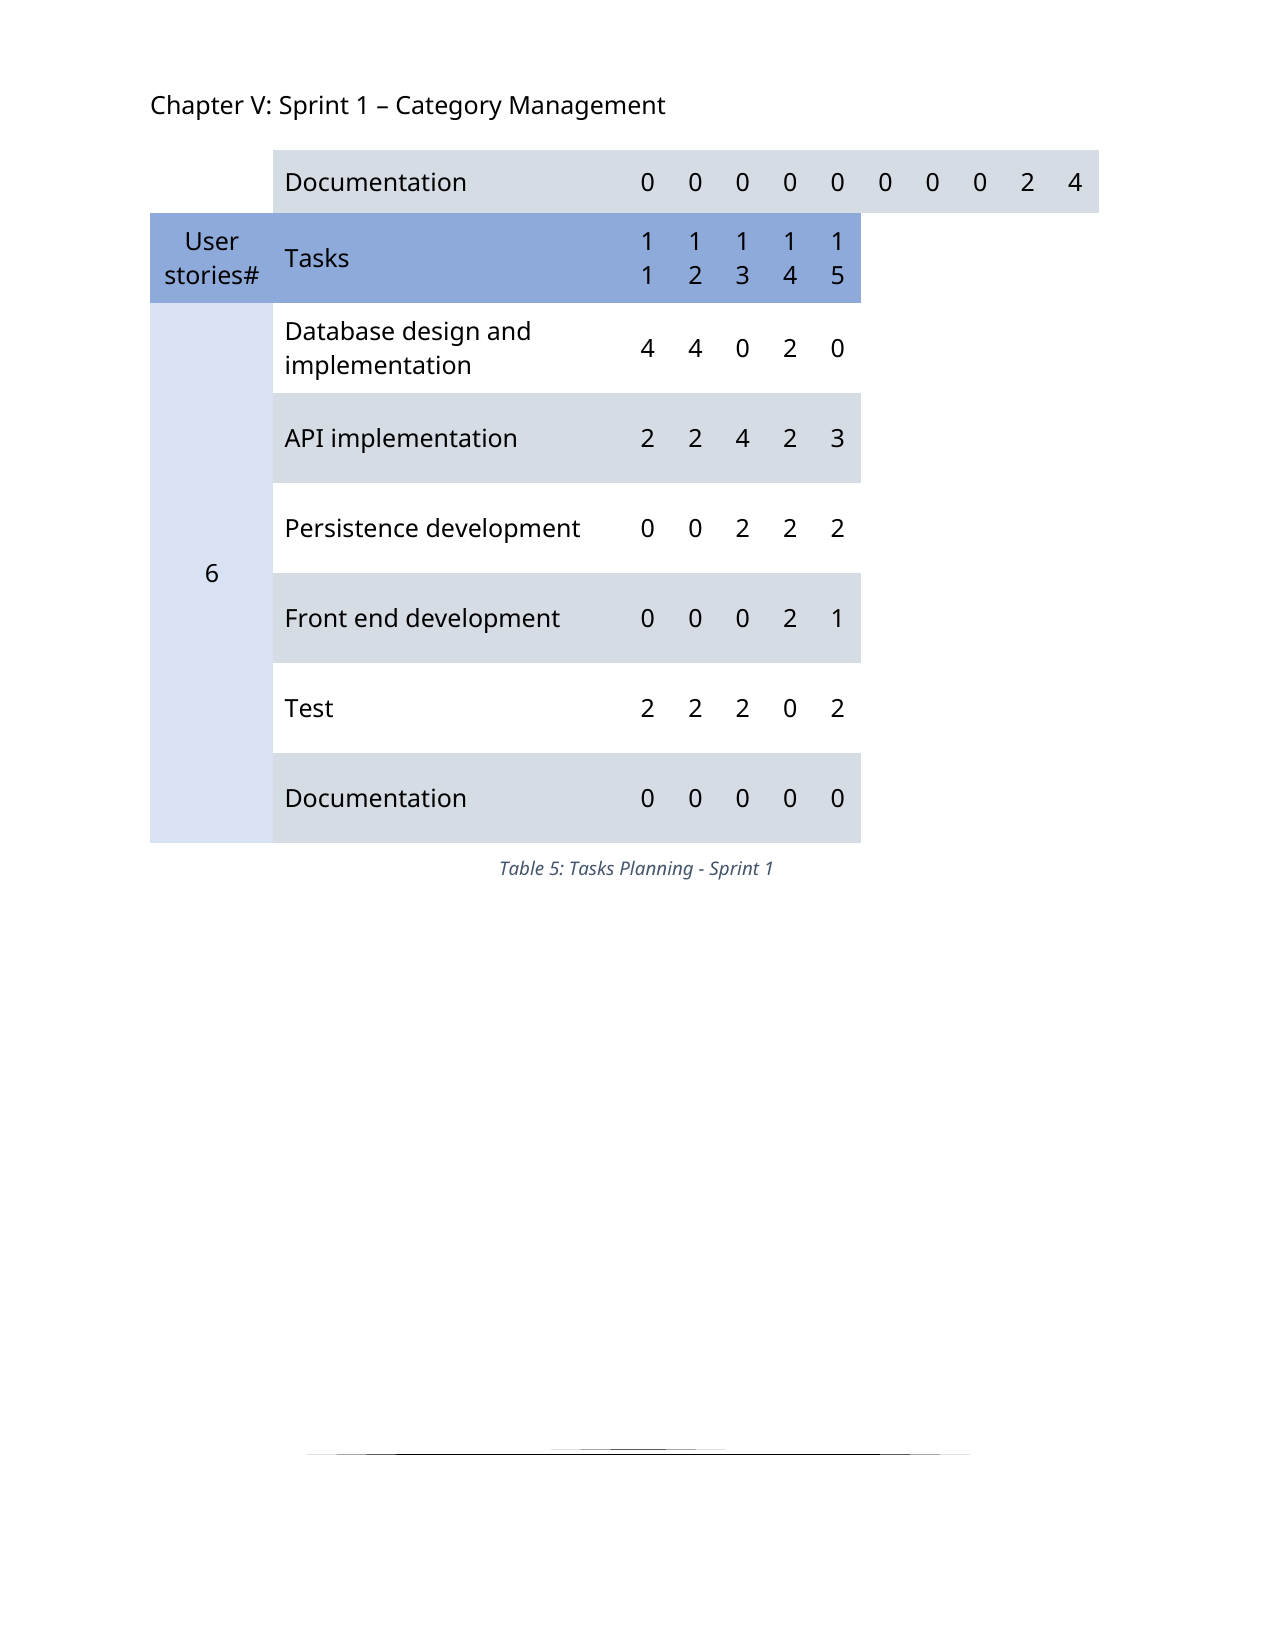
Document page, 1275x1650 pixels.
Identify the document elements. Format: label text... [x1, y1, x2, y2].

table_cell 2 [814, 663, 861, 753]
table_cell 4 [671, 303, 719, 393]
table_cell 0 [671, 150, 719, 213]
table_cell 2 [1004, 150, 1051, 213]
table_cell 2 [719, 663, 766, 753]
table_cell 4 [1051, 150, 1099, 213]
table_cell 4 [624, 303, 671, 393]
table_cell User stories# [150, 213, 273, 303]
table_cell 0 [909, 150, 956, 213]
table_cell 2 [671, 393, 719, 483]
table_cell 2 [624, 663, 671, 753]
table_cell Documentation [273, 753, 624, 843]
table_cell 2 [766, 573, 814, 663]
table_cell 4 [719, 393, 766, 483]
table_cell 0 [624, 573, 671, 663]
table_cell 3 [814, 393, 861, 483]
table_cell 0 [766, 150, 814, 213]
table_cell 2 [766, 303, 814, 393]
table_cell 0 [814, 303, 861, 393]
table_cell 0 [719, 150, 766, 213]
table_cell 0 [814, 753, 861, 843]
table_cell Front end development [273, 573, 624, 663]
table_cell 0 [624, 753, 671, 843]
table_cell 0 [719, 573, 766, 663]
table_cell 11 [624, 213, 671, 303]
table_cell 0 [671, 753, 719, 843]
table_cell 14 [766, 213, 814, 303]
table_cell 1 [814, 573, 861, 663]
table_cell 0 [766, 753, 814, 843]
table_cell 0 [624, 150, 671, 213]
table_cell 0 [671, 483, 719, 573]
table_cell 15 [814, 213, 861, 303]
table_cell API implementation [273, 393, 624, 483]
table_cell 0 [814, 150, 861, 213]
table_cell Test [273, 663, 624, 753]
table_cell 6 [150, 303, 273, 843]
table_cell 2 [624, 393, 671, 483]
table_cell Tasks [273, 213, 624, 303]
table_cell 2 [766, 483, 814, 573]
table_cell 2 [814, 483, 861, 573]
table_cell Persistence development [273, 483, 624, 573]
table_cell Documentation [273, 150, 624, 213]
table_cell 0 [671, 573, 719, 663]
table_cell 0 [766, 663, 814, 753]
text Table 5: Tasks Planning - Sprint 1 [150, 856, 1125, 881]
table_cell 2 [671, 663, 719, 753]
table_cell 0 [624, 483, 671, 573]
table_cell Database design and implementation [273, 303, 624, 393]
table_cell 2 [719, 483, 766, 573]
table_cell 0 [719, 303, 766, 393]
table_cell 0 [861, 150, 909, 213]
table_cell 12 [671, 213, 719, 303]
table_cell 0 [956, 150, 1004, 213]
table_cell 13 [719, 213, 766, 303]
table_cell 0 [719, 753, 766, 843]
table_cell 2 [766, 393, 814, 483]
